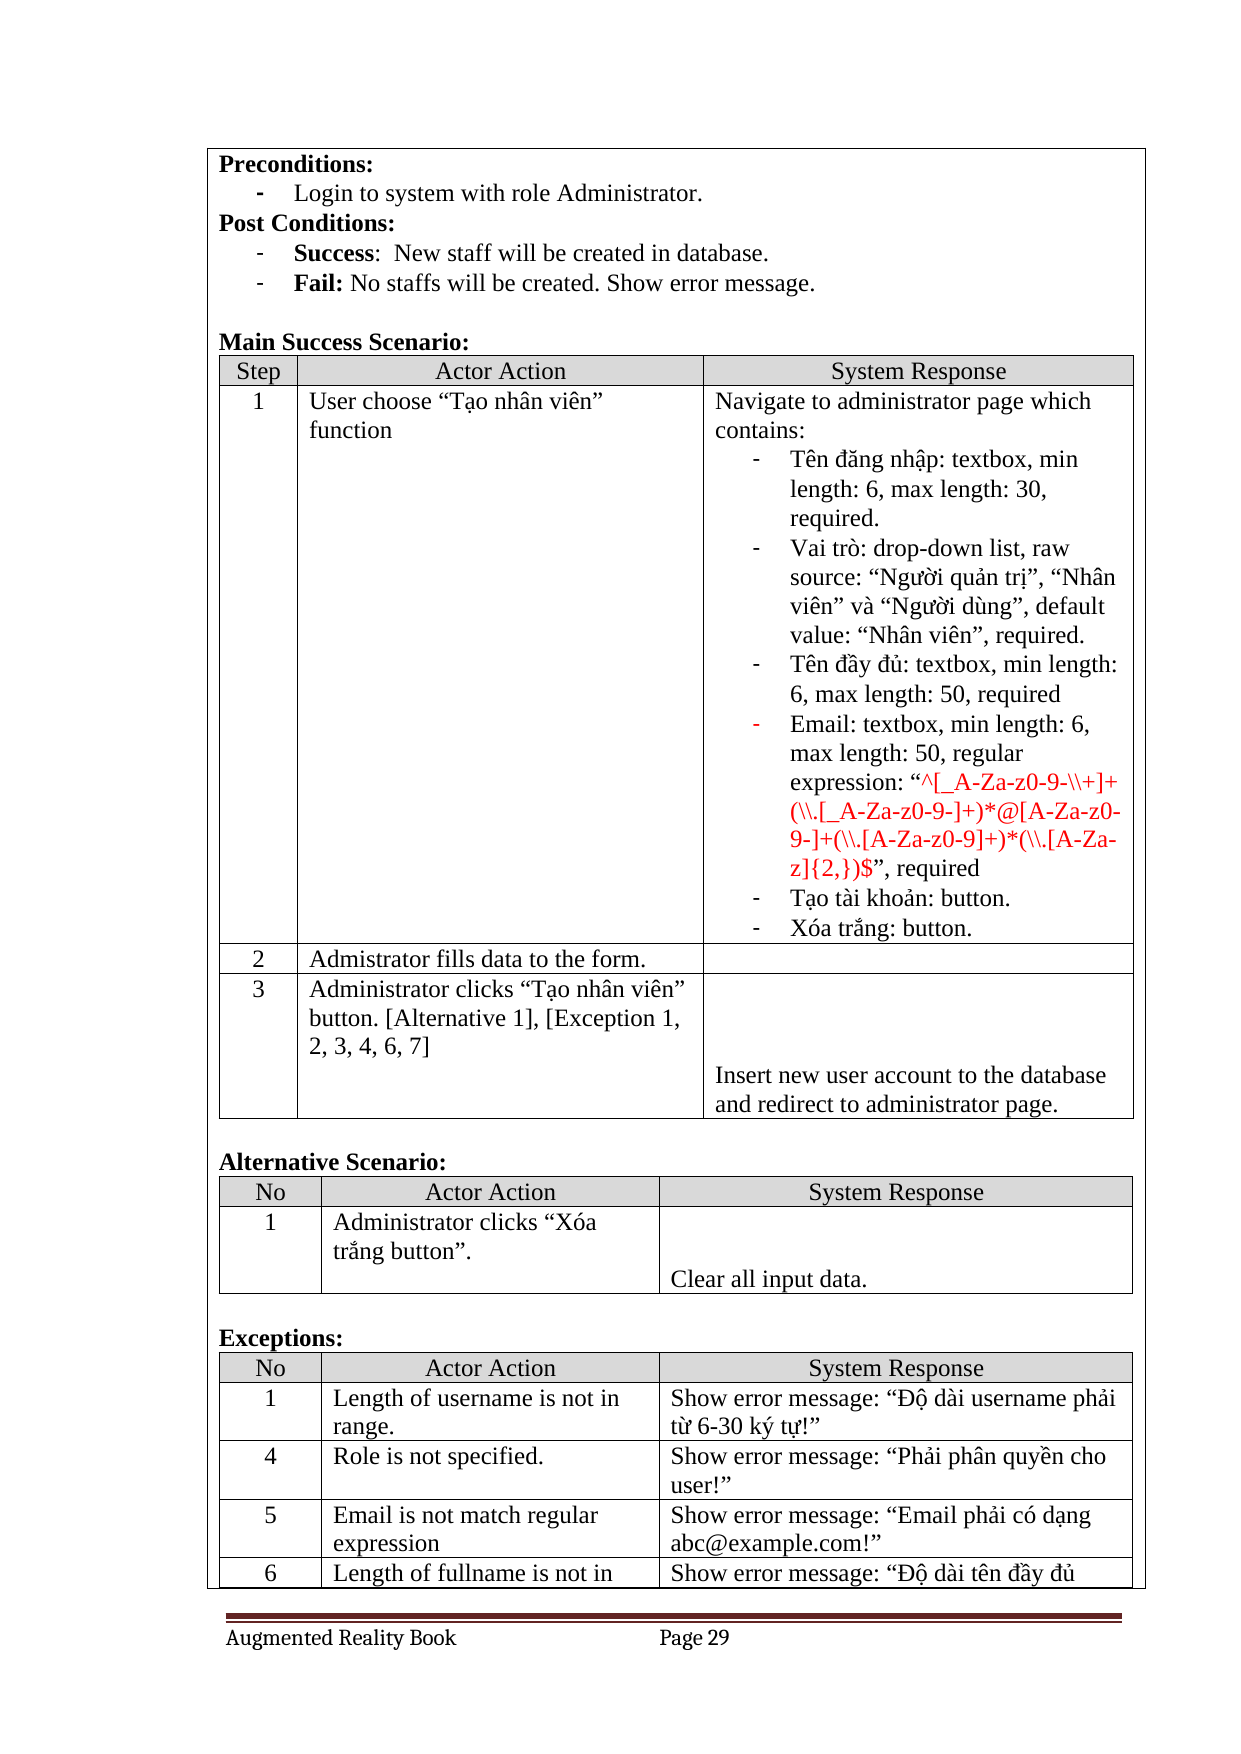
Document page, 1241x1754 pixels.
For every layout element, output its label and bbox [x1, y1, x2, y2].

table_cell [208, 149, 1145, 1588]
